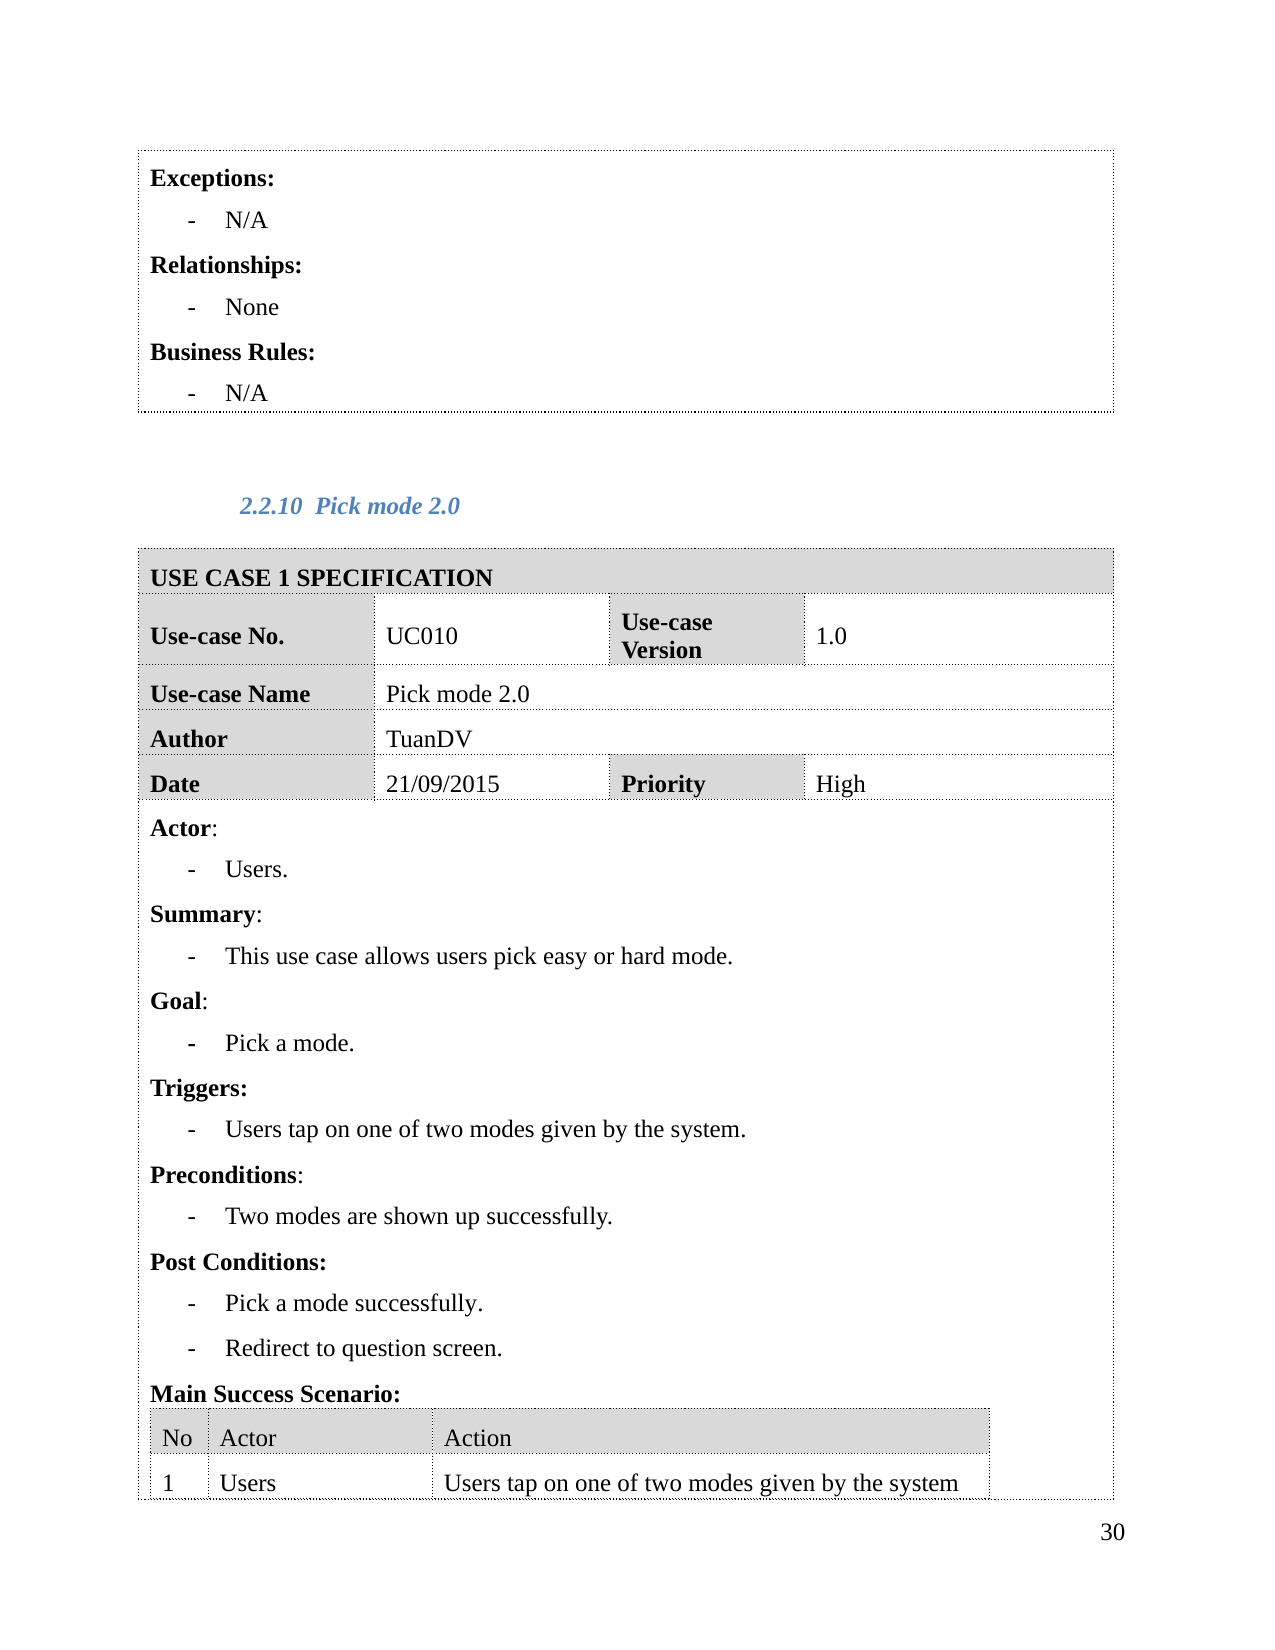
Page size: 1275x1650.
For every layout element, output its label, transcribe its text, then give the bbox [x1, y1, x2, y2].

table_cell TuanDV [375, 709, 1114, 754]
table_cell High [804, 754, 1114, 799]
table_cell Priority [610, 754, 804, 799]
table_cell 21/09/2015 [375, 754, 610, 799]
table_cell 1.0 [804, 593, 1114, 664]
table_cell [139, 799, 1114, 1499]
table_cell UC010 [375, 593, 610, 664]
table_cell Use-case Version [610, 593, 804, 664]
table_cell Use-case Name [139, 664, 374, 709]
table_cell Pick mode 2.0 [375, 664, 1114, 709]
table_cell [139, 150, 1114, 411]
table_cell Use-case No. [139, 593, 374, 664]
table_cell Author [139, 709, 374, 754]
table_cell Date [139, 754, 374, 799]
text 2.2.10 Pick mode 2.0 [240, 491, 1125, 519]
table_header USE CASE 1 SPECIFICATION [139, 548, 1114, 593]
